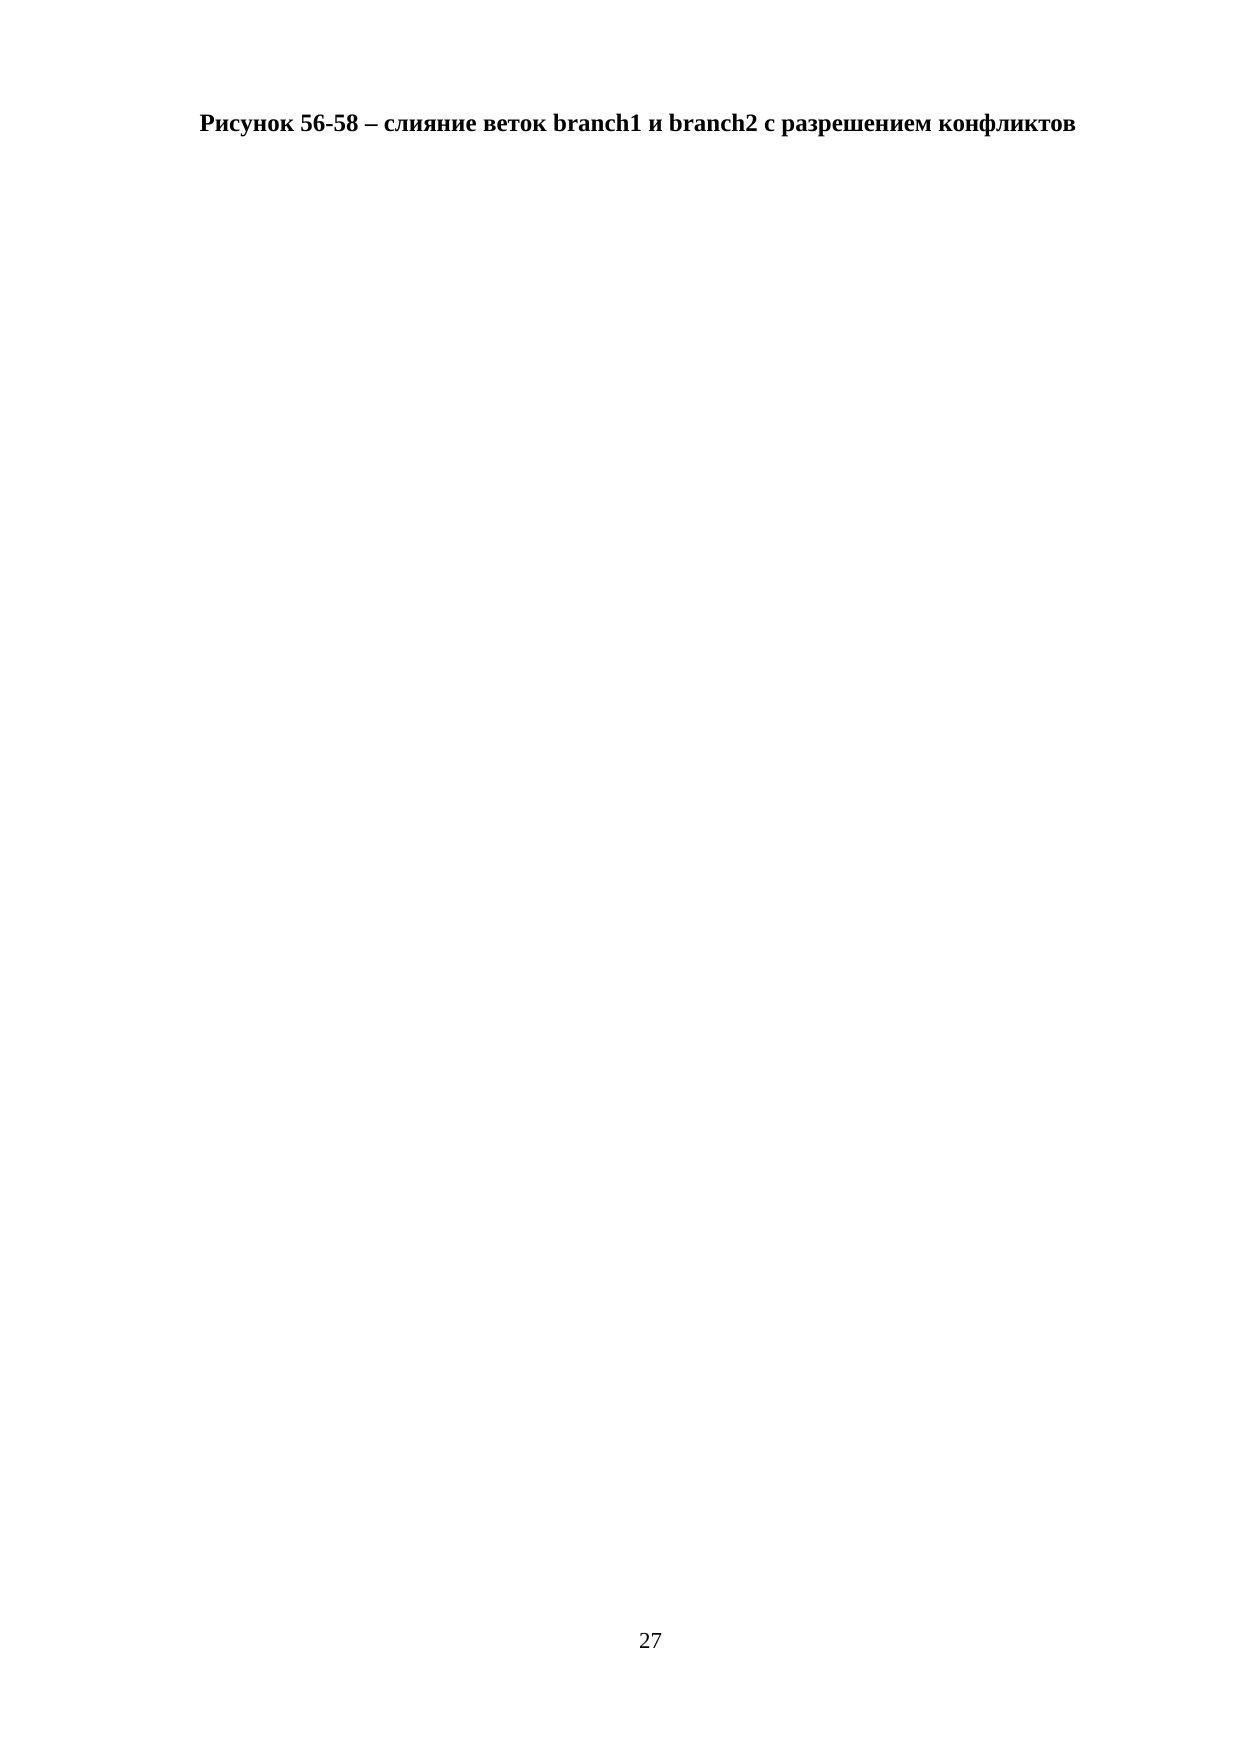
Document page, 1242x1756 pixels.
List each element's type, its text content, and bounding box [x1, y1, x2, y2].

text Рисунок 56-58 – слияние веток branch1 и branch2 с разрешением конфликтов [118, 108, 1158, 137]
